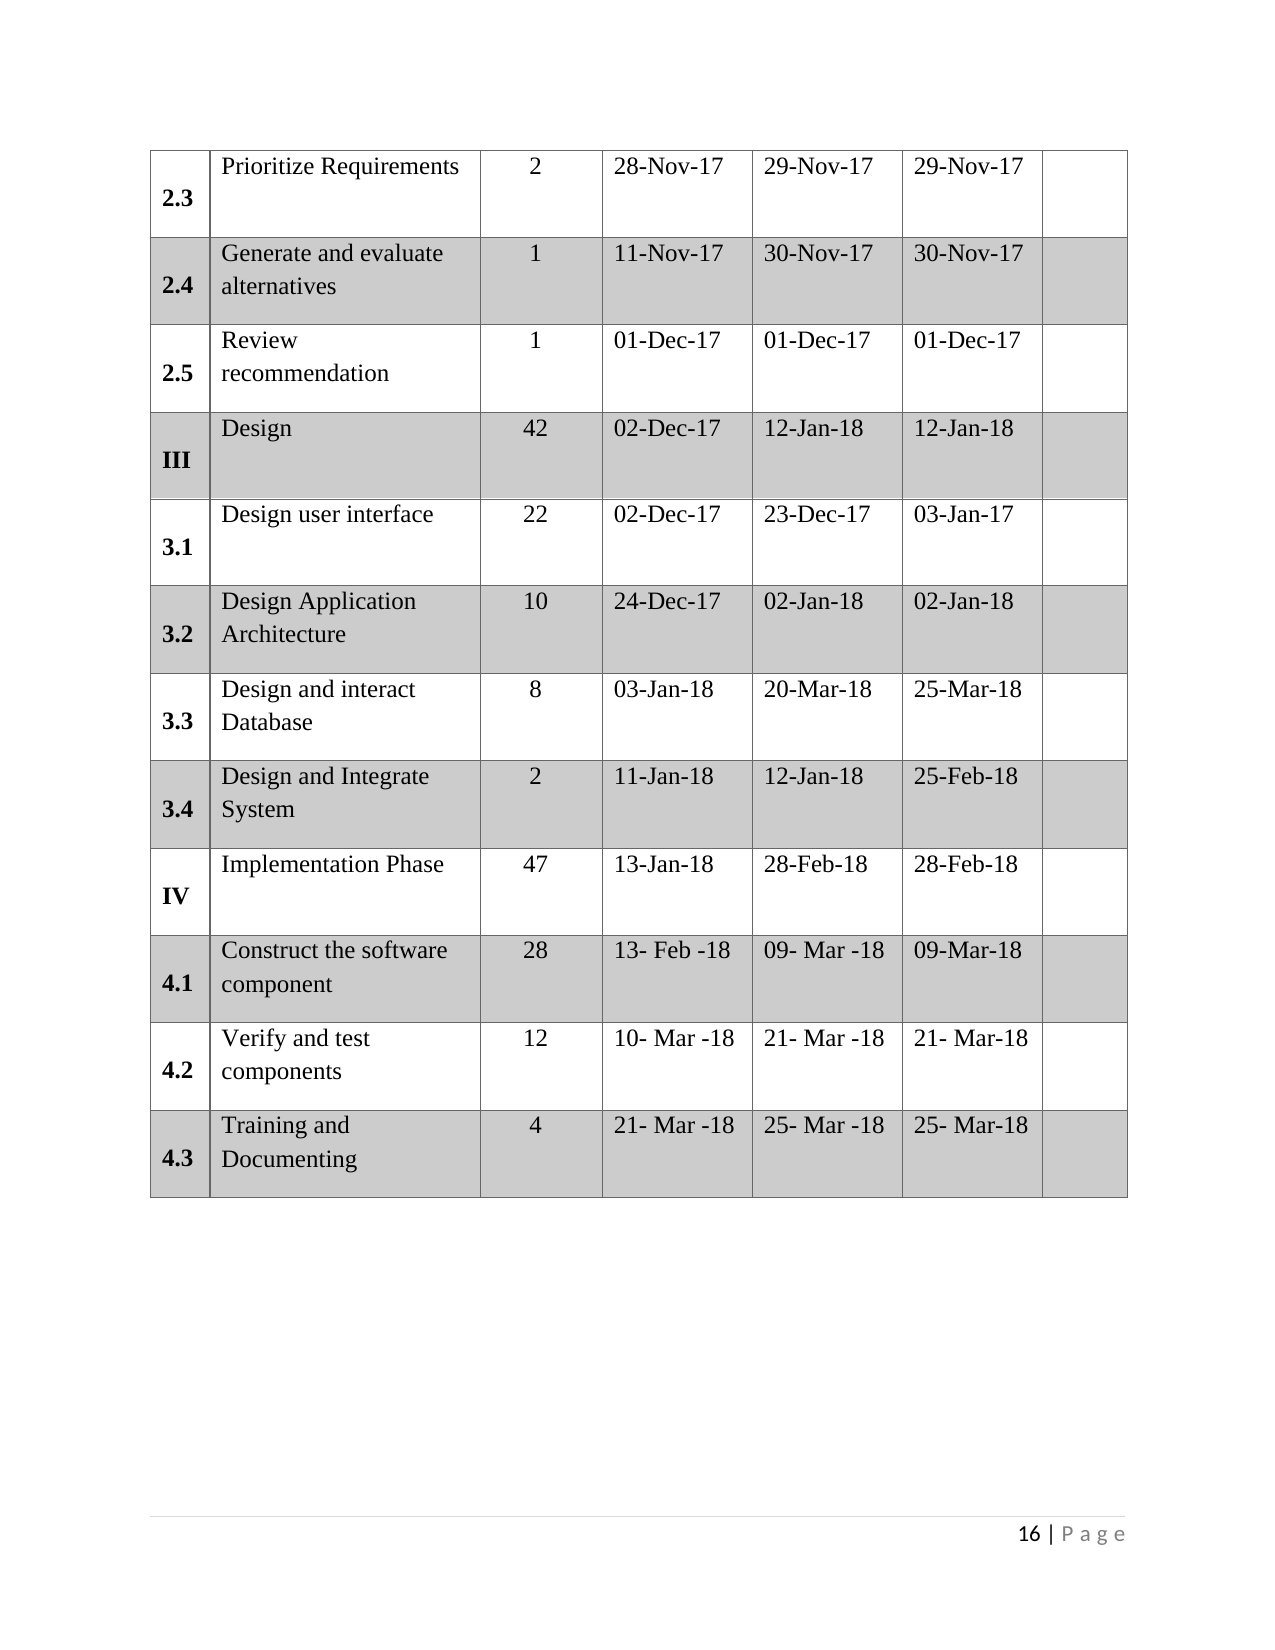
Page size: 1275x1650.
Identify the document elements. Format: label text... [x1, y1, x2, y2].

table_cell 25- Mar-18 [903, 1111, 1042, 1197]
table_cell 47 [481, 849, 602, 934]
table_cell 21- Mar -18 [603, 1111, 752, 1197]
table_cell 02-Jan-18 [753, 586, 902, 673]
table_cell 24-Dec-17 [603, 586, 752, 673]
table_cell 28-Feb-18 [753, 849, 902, 934]
table_cell 20-Mar-18 [753, 674, 902, 760]
table_cell 3.2 [151, 586, 209, 673]
table_cell Design and interact Database [211, 674, 480, 760]
table_cell Verify and test components [211, 1023, 480, 1109]
table_cell Training and Documenting [211, 1111, 480, 1197]
table_cell 21- Mar -18 [753, 1023, 902, 1109]
table_cell 1 [481, 325, 602, 412]
table_cell 29-Nov-17 [903, 151, 1042, 237]
table_cell 25-Feb-18 [903, 761, 1042, 848]
table_cell 21- Mar-18 [903, 1023, 1042, 1109]
table_cell 2.3 [151, 151, 209, 237]
table_cell 03-Jan-18 [603, 674, 752, 760]
table_cell 12-Jan-18 [753, 761, 902, 848]
table_cell [1043, 849, 1127, 934]
table_cell 3.3 [151, 674, 209, 760]
table_cell 30-Nov-17 [753, 238, 902, 324]
table_cell Design and Integrate System [211, 761, 480, 848]
table_cell 1 [481, 238, 602, 324]
table_cell [1043, 761, 1127, 848]
table_cell 03-Jan-17 [903, 500, 1042, 585]
table_cell [1043, 151, 1127, 237]
table_cell 2 [481, 761, 602, 848]
table_cell 30-Nov-17 [903, 238, 1042, 324]
table_cell [1043, 238, 1127, 324]
table_cell III [151, 413, 209, 498]
table_cell 25- Mar -18 [753, 1111, 902, 1197]
table_cell Design [211, 413, 480, 498]
table_cell [1043, 674, 1127, 760]
table_cell Design Application Architecture [211, 586, 480, 673]
table_cell 2.5 [151, 325, 209, 412]
table_cell IV [151, 849, 209, 934]
table_cell 10 [481, 586, 602, 673]
table_cell 02-Jan-18 [903, 586, 1042, 673]
table_cell 11-Jan-18 [603, 761, 752, 848]
table_cell 2 [481, 151, 602, 237]
table_cell 12-Jan-18 [903, 413, 1042, 498]
table_cell 3.4 [151, 761, 209, 848]
table_cell 02-Dec-17 [603, 413, 752, 498]
table_cell [1043, 500, 1127, 585]
table_cell [1043, 1023, 1127, 1109]
table_cell 11-Nov-17 [603, 238, 752, 324]
table_cell 01-Dec-17 [903, 325, 1042, 412]
table_cell Construct the software component [211, 936, 480, 1022]
table_cell 29-Nov-17 [753, 151, 902, 237]
table_cell 28-Nov-17 [603, 151, 752, 237]
table_cell 13-Jan-18 [603, 849, 752, 934]
table_cell Design user interface [211, 500, 480, 585]
table_cell 01-Dec-17 [603, 325, 752, 412]
table_cell 25-Mar-18 [903, 674, 1042, 760]
table_cell Implementation Phase [211, 849, 480, 934]
table_cell 12-Jan-18 [753, 413, 902, 498]
table_cell 4 [481, 1111, 602, 1197]
table_cell [1043, 936, 1127, 1022]
table_cell 4.1 [151, 936, 209, 1022]
table_cell 02-Dec-17 [603, 500, 752, 585]
table_cell 42 [481, 413, 602, 498]
table_cell 12 [481, 1023, 602, 1109]
table_cell 22 [481, 500, 602, 585]
table_cell Generate and evaluate alternatives [211, 238, 480, 324]
table_cell 09-Mar-18 [903, 936, 1042, 1022]
table_cell [1043, 325, 1127, 412]
table_cell 4.3 [151, 1111, 209, 1197]
table_cell Review recommendation [211, 325, 480, 412]
table_cell 28-Feb-18 [903, 849, 1042, 934]
table_cell 10- Mar -18 [603, 1023, 752, 1109]
table_cell [1043, 413, 1127, 498]
table_cell [1043, 586, 1127, 673]
table_cell [1043, 1111, 1127, 1197]
table_cell 8 [481, 674, 602, 760]
table_cell 13- Feb -18 [603, 936, 752, 1022]
table_cell 2.4 [151, 238, 209, 324]
table_cell 23-Dec-17 [753, 500, 902, 585]
table_cell 28 [481, 936, 602, 1022]
table_cell 09- Mar -18 [753, 936, 902, 1022]
table_cell 4.2 [151, 1023, 209, 1109]
table_cell Prioritize Requirements [211, 151, 480, 237]
table_cell 3.1 [151, 500, 209, 585]
table_cell 01-Dec-17 [753, 325, 902, 412]
